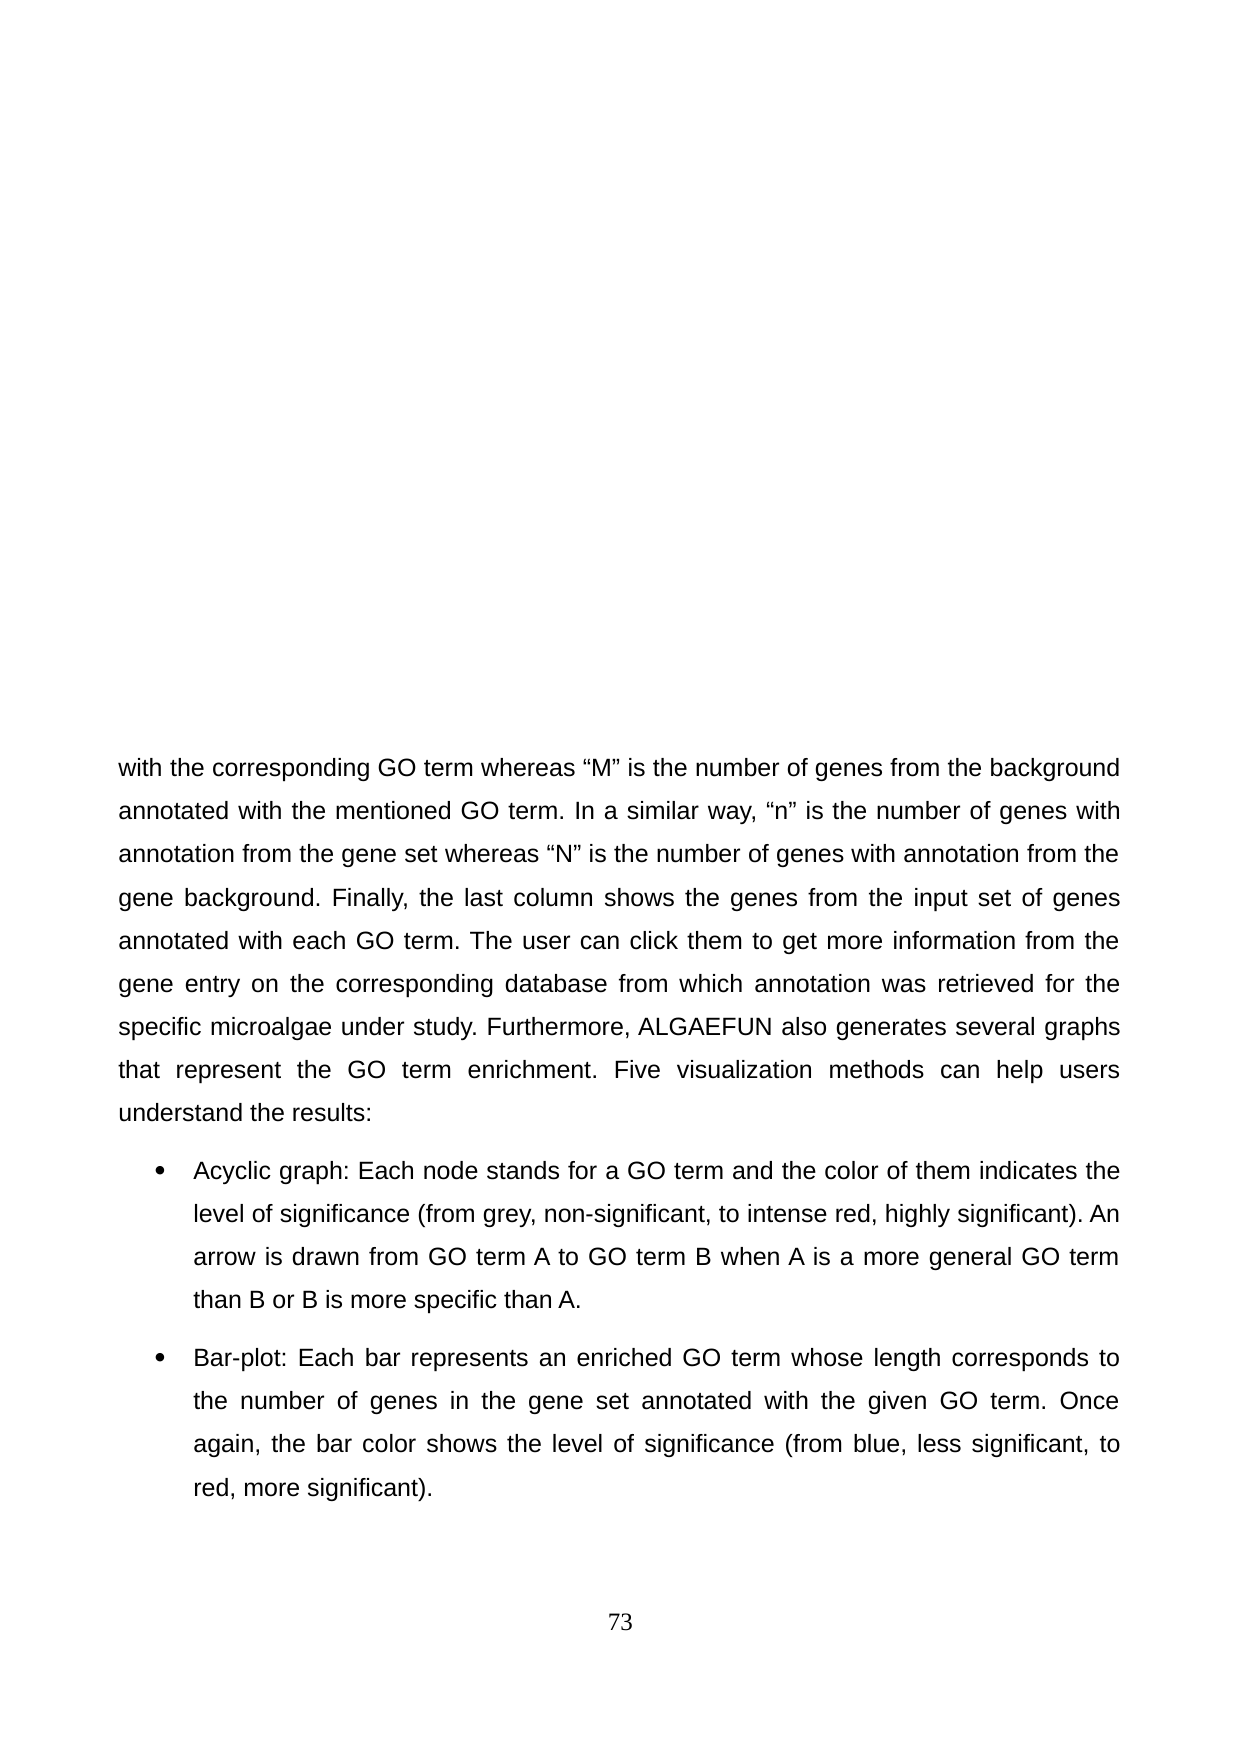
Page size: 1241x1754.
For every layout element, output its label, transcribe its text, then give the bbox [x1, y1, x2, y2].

list Bar-plot: Each bar represents an enriched GO term whose length corresponds to the number of genes in the gene set annotated with the given GO term. Once again, the bar color shows the level of significance (from blue, less significant, to red, more significant). [156, 1343, 1122, 1501]
list Acyclic graph: Each node stands for a GO term and the color of them indicates the level of significance (from grey, non-significant, to intense red, highly significant). An arrow is drawn from GO term A to GO term B when A is a more general GO term than B or B is more specific than A. [156, 1156, 1122, 1314]
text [118, 176, 1122, 1127]
